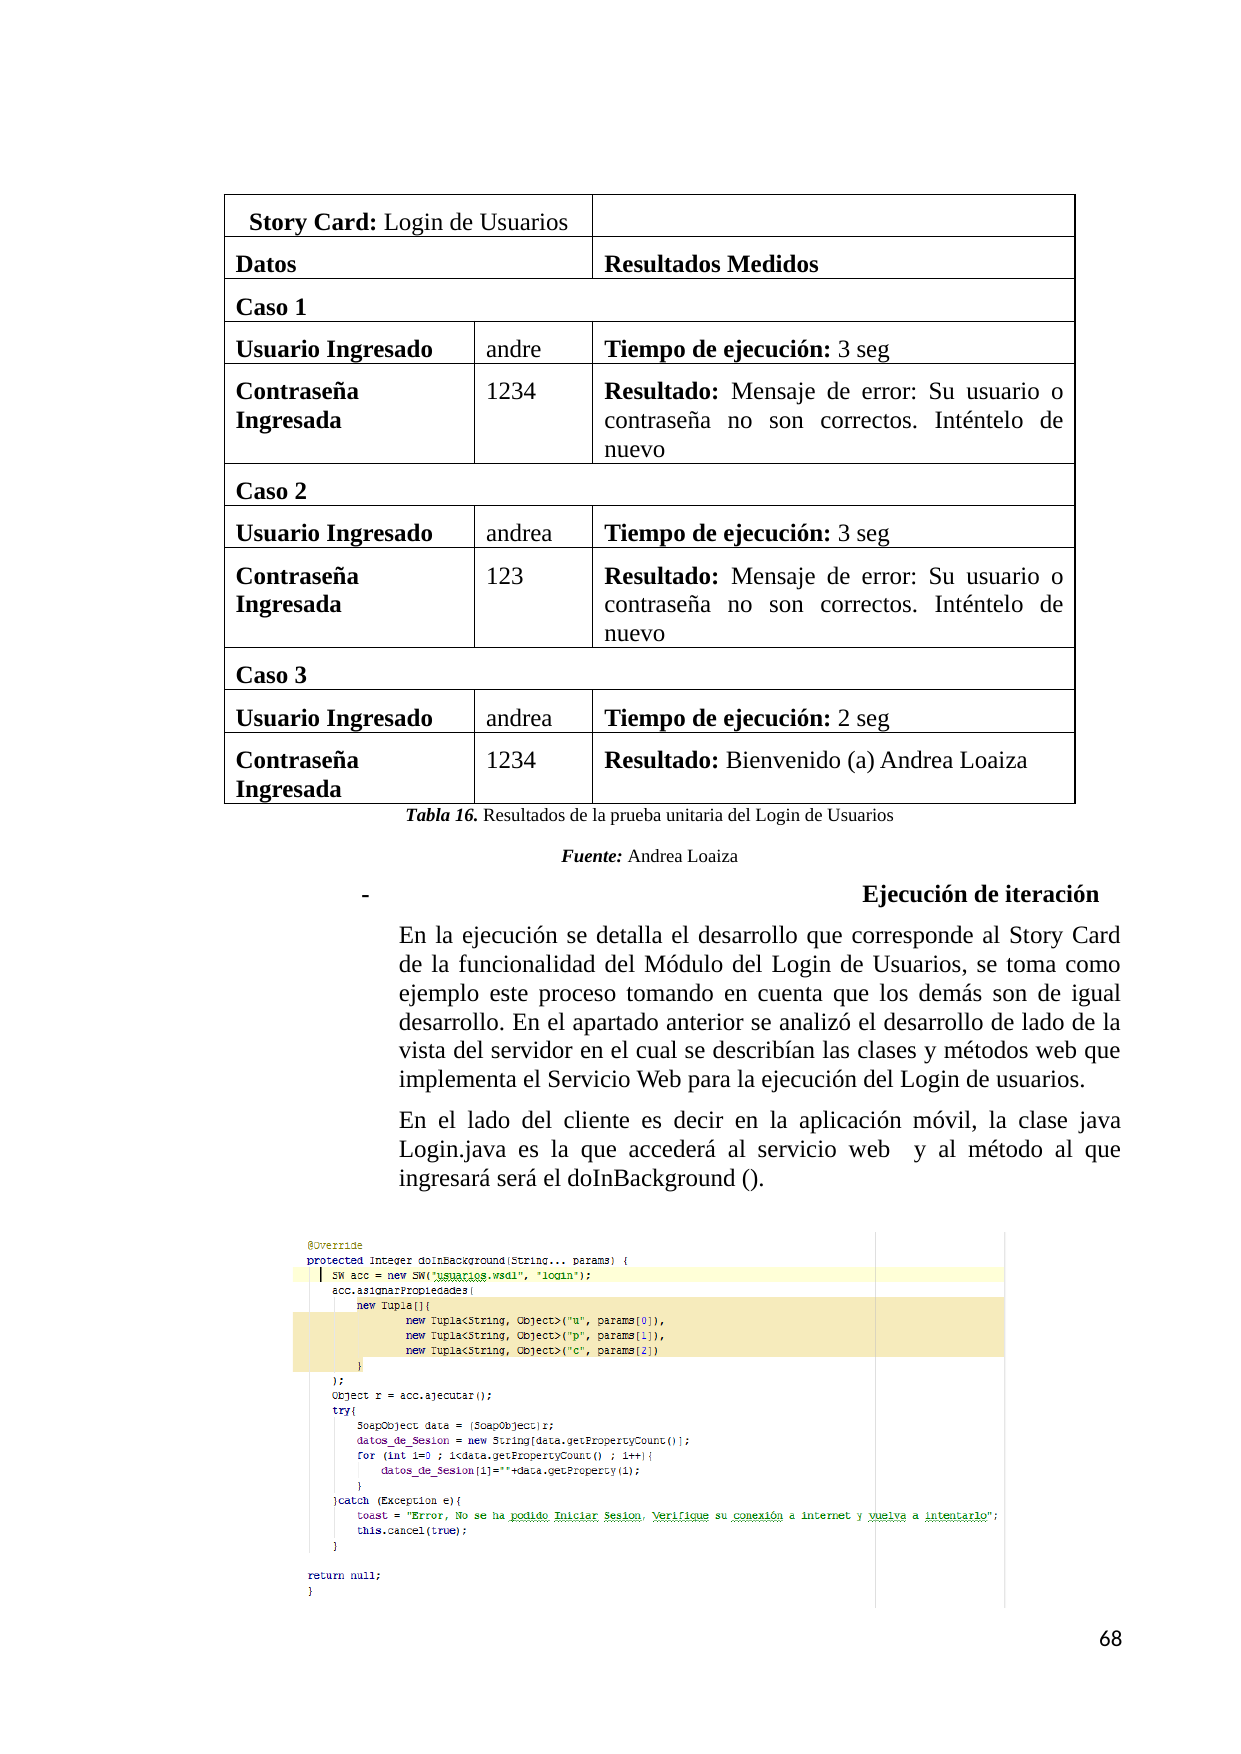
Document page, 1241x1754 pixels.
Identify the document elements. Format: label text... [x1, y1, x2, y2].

table_cell Tiempo de ejecución: 2 seg [593, 690, 1074, 732]
picture [292, 1232, 1007, 1608]
text En el lado del cliente es decir en la aplicación móvil, la clase java Login.java es la que accederá al servicio web y al método al que ingresará será el doInBackground (). [399, 1105, 1122, 1192]
table_cell 123 [475, 548, 592, 647]
list Ejecución de iteración [361, 879, 1122, 908]
table_cell Caso 1 [225, 279, 1074, 321]
table_header Story Card: Login de Usuarios [225, 195, 592, 236]
table_cell 1234 [475, 364, 592, 463]
table_cell Caso 2 [225, 464, 1074, 505]
table_cell Resultados Medidos [593, 237, 1074, 278]
table_cell Resultado: Bienvenido (a) Andrea Loaiza [593, 733, 1074, 803]
table_cell Contraseña Ingresada [225, 548, 474, 647]
table_cell Usuario Ingresado [225, 690, 474, 732]
table_cell Contraseña Ingresada [225, 364, 474, 463]
table_cell Tiempo de ejecución: 3 seg [593, 506, 1074, 547]
table_cell Resultado: Mensaje de error: Su usuario o contraseña no son correctos. Inténtelo de nuevo [593, 548, 1074, 647]
text Tabla 16. Resultados de la prueba unitaria del Login de Usuarios [177, 220, 1122, 825]
table_cell 1234 [475, 733, 592, 803]
table_cell Tiempo de ejecución: 3 seg [593, 322, 1074, 363]
table_cell Contraseña Ingresada [225, 733, 474, 803]
table_cell andrea [475, 690, 592, 732]
text En la ejecución se detalla el desarrollo que corresponde al Story Card de la funcionalidad del Módulo del Login de Usuarios, se toma como ejemplo este proceso tomando en cuenta que los demás son de igual desarrollo. En el apartado anterior se analizó el desarrollo de lado de la vista del servidor en el cual se describían las clases y métodos web que implementa el Servicio Web para la ejecución del Login de usuarios. [399, 920, 1122, 1093]
table_cell andre [475, 322, 592, 363]
table_cell Datos [225, 237, 592, 278]
table_cell Usuario Ingresado [225, 322, 474, 363]
table_cell Caso 3 [225, 648, 1074, 689]
table_cell Resultado: Mensaje de error: Su usuario o contraseña no son correctos. Inténtelo de nuevo [593, 364, 1074, 463]
table_cell andrea [475, 506, 592, 547]
table_cell Usuario Ingresado [225, 506, 474, 547]
table_header [593, 195, 1074, 236]
